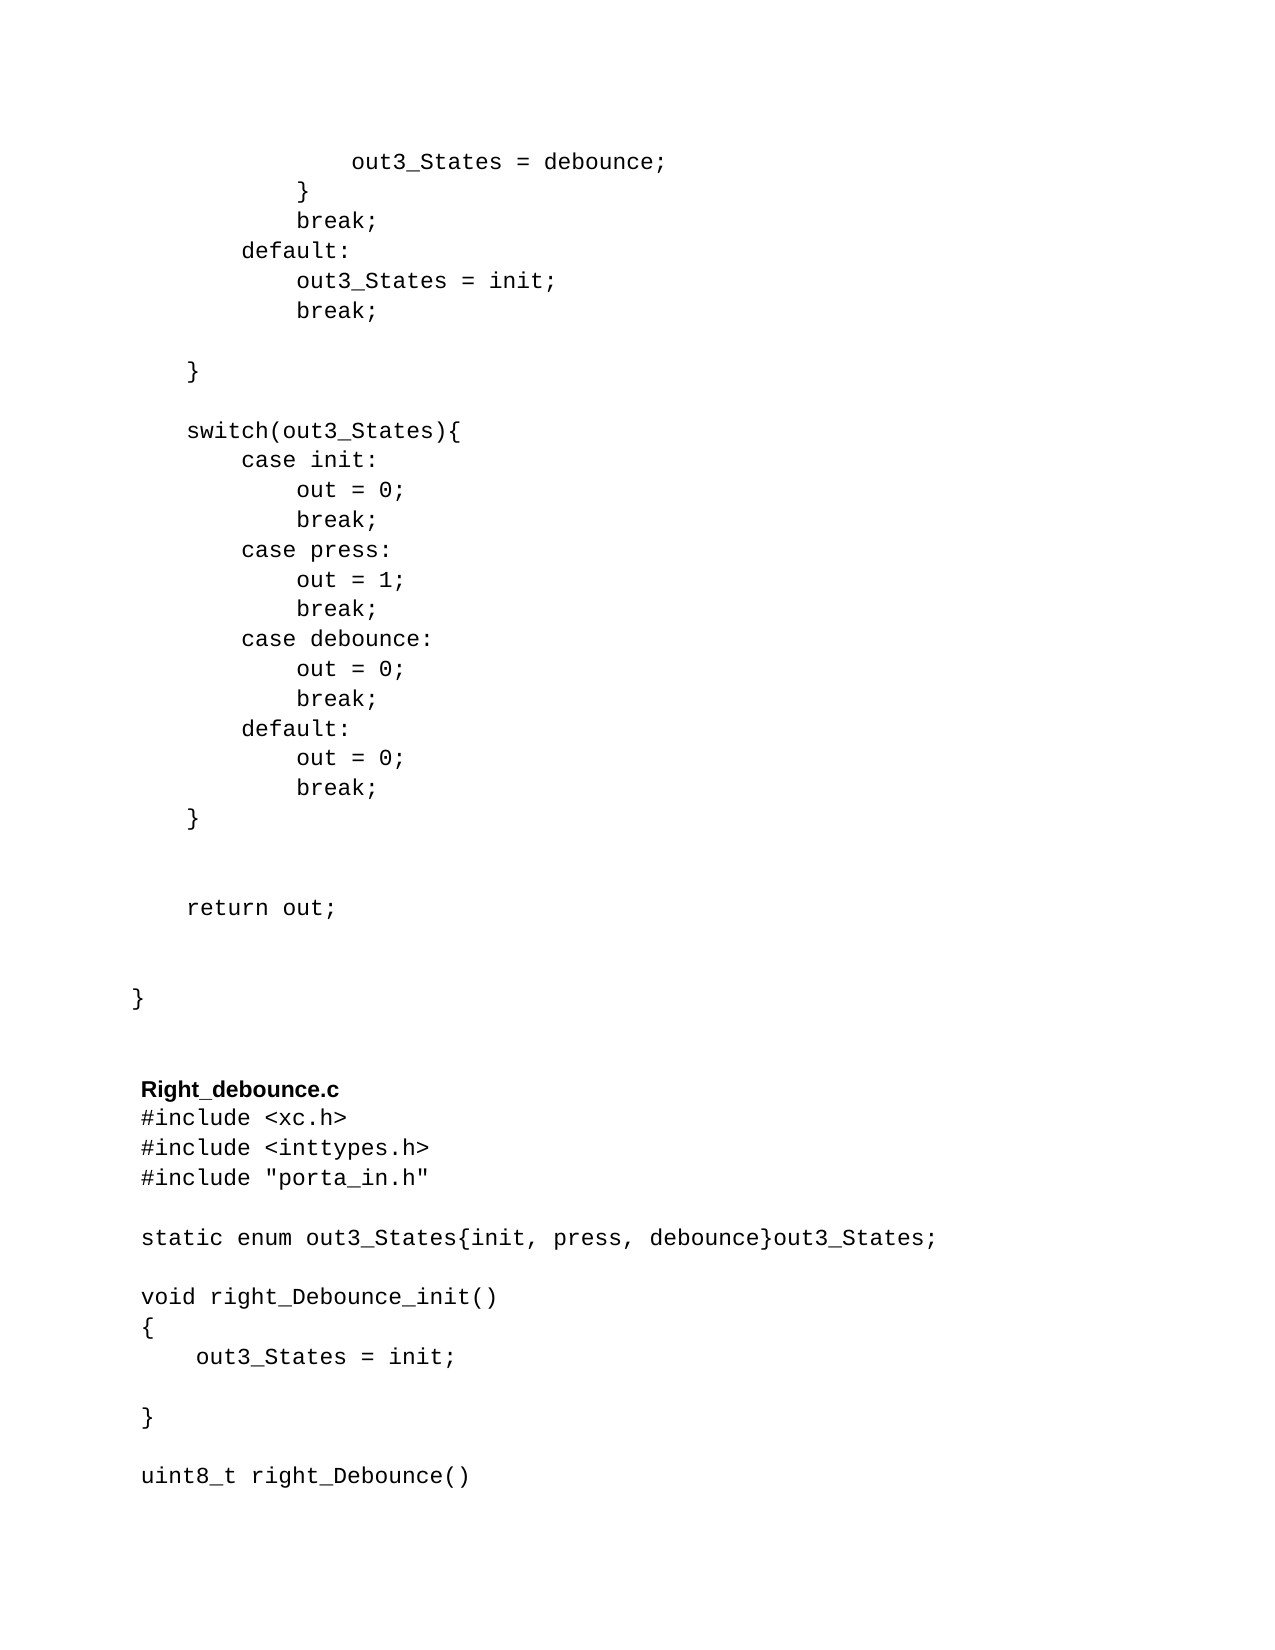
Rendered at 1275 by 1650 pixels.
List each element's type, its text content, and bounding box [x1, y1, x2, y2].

text case press: [131, 538, 1125, 564]
text break; [131, 299, 1125, 325]
text #include "porta_in.h" [122, 1166, 1125, 1192]
text default: [131, 239, 1125, 265]
text out3_States = init; [131, 269, 1125, 295]
text static enum out3_States{init, press, debounce}out3_States; [122, 1226, 1125, 1252]
text out = 0; [131, 657, 1125, 683]
text break; [131, 508, 1125, 534]
text out = 0; [131, 747, 1125, 773]
text out = 0; [131, 478, 1125, 504]
text } [131, 987, 1125, 1013]
text Right_debounce.c [122, 1076, 1125, 1103]
text { [122, 1315, 1125, 1341]
text return out; [131, 896, 1125, 922]
text break; [131, 687, 1125, 713]
text } [131, 180, 1125, 206]
text } [131, 359, 1125, 385]
text switch(out3_States){ [131, 419, 1125, 445]
text } [122, 1405, 1125, 1431]
text break; [131, 209, 1125, 236]
text #include <xc.h> [122, 1107, 1125, 1133]
text out3_States = init; [122, 1345, 1125, 1371]
text uint8_t right_Debounce() [122, 1464, 1125, 1491]
text void right_Debounce_init() [122, 1285, 1125, 1311]
text case init: [131, 449, 1125, 475]
text break; [131, 598, 1125, 624]
text break; [131, 776, 1125, 802]
text #include <inttypes.h> [122, 1136, 1125, 1162]
text } [131, 806, 1125, 832]
text case debounce: [131, 627, 1125, 653]
text default: [131, 717, 1125, 743]
text out = 1; [131, 568, 1125, 594]
text out3_States = debounce; [131, 150, 1125, 176]
